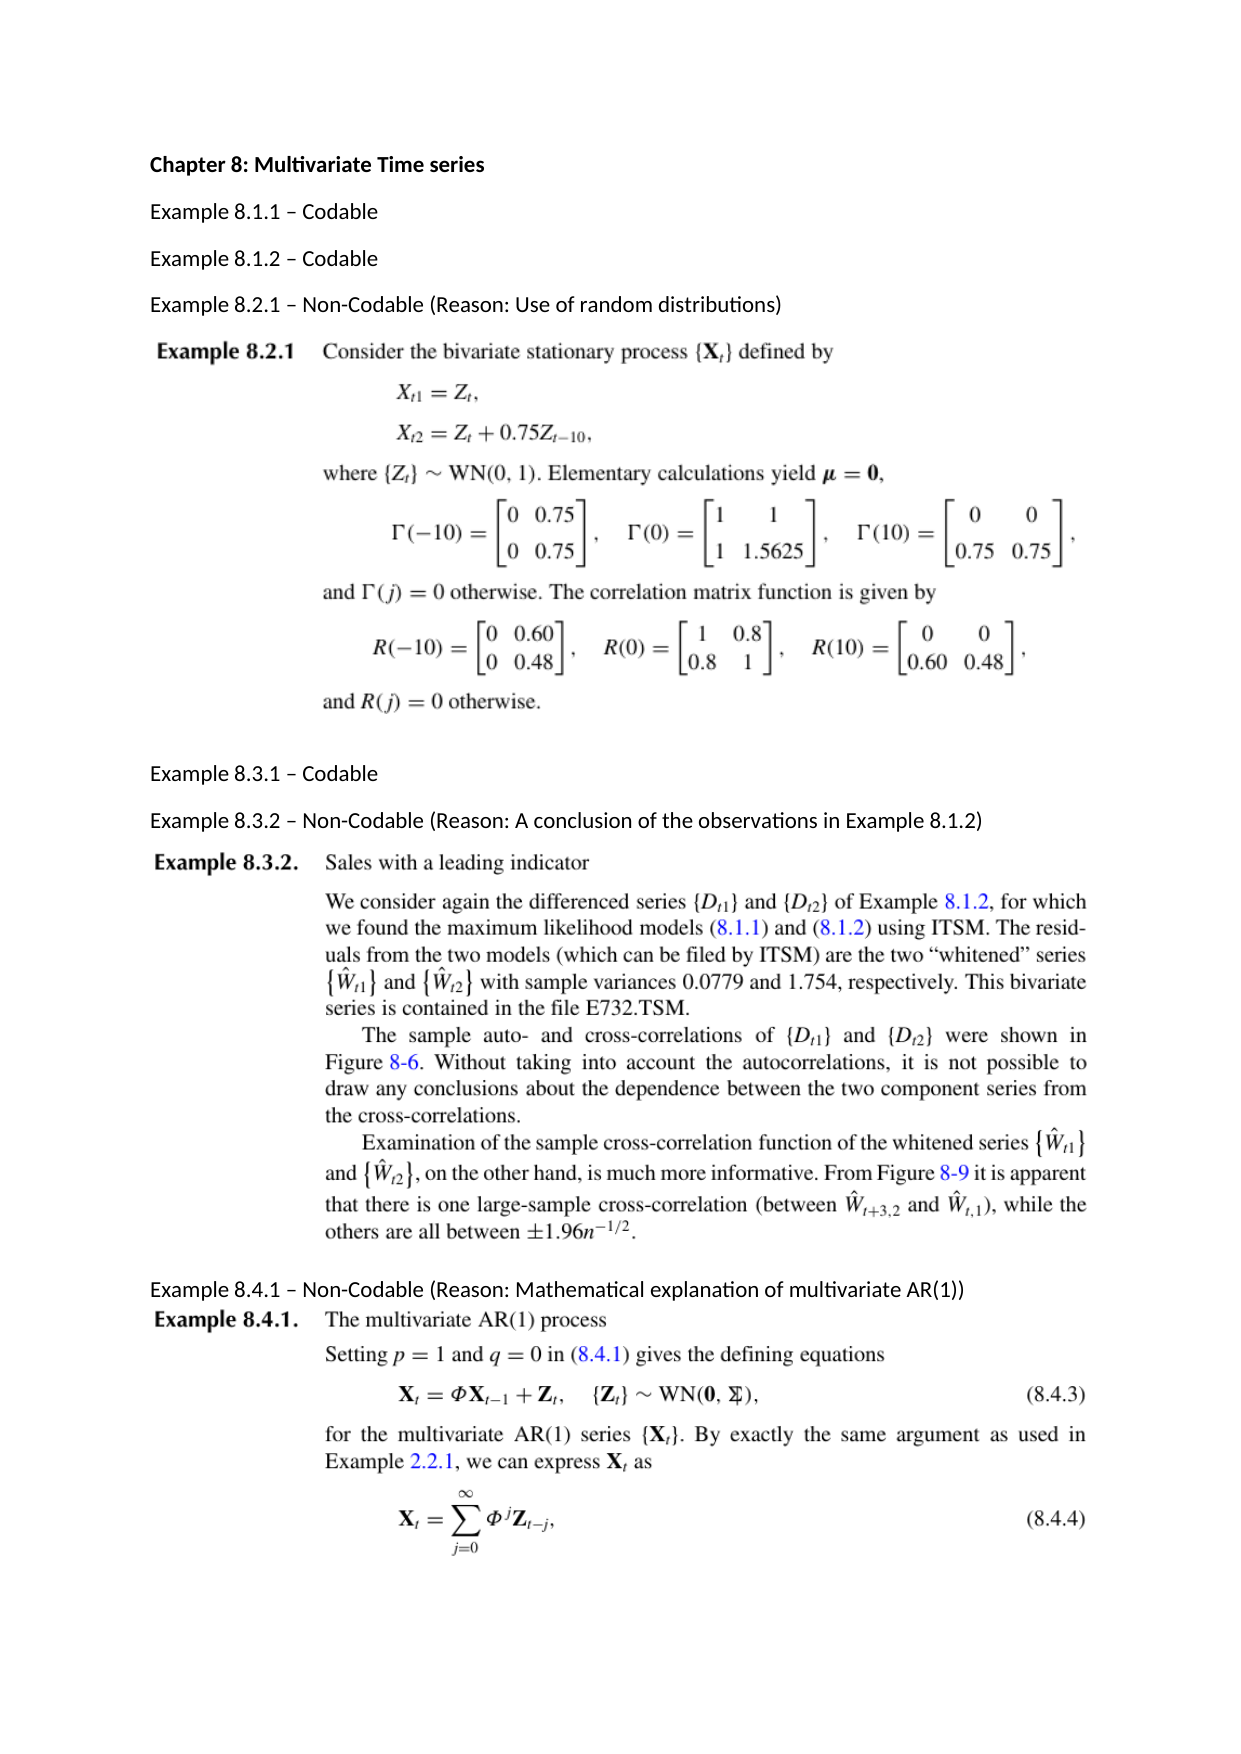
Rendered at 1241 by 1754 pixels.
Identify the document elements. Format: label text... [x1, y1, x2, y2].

text Example 8.1.1 – Codable [150, 197, 1090, 225]
text Example 8.4.1 – Non-Codable (Reason: Mathematical explanation of multivariate AR(1)) [150, 1275, 1090, 1305]
picture [150, 337, 1091, 714]
picture [151, 850, 1091, 1244]
text Example 8.3.1 – Codable [150, 759, 1090, 787]
text Example 8.3.2 – Non-Codable (Reason: A conclusion of the observations in Example 8.1.2) [150, 806, 1090, 834]
picture [150, 1305, 1091, 1558]
text Chapter 8: Multivariate Time series [150, 150, 1090, 178]
text Example 8.2.1 – Non-Codable (Reason: Use of random distributions) [150, 291, 1090, 319]
text Example 8.1.2 – Codable [150, 244, 1090, 272]
